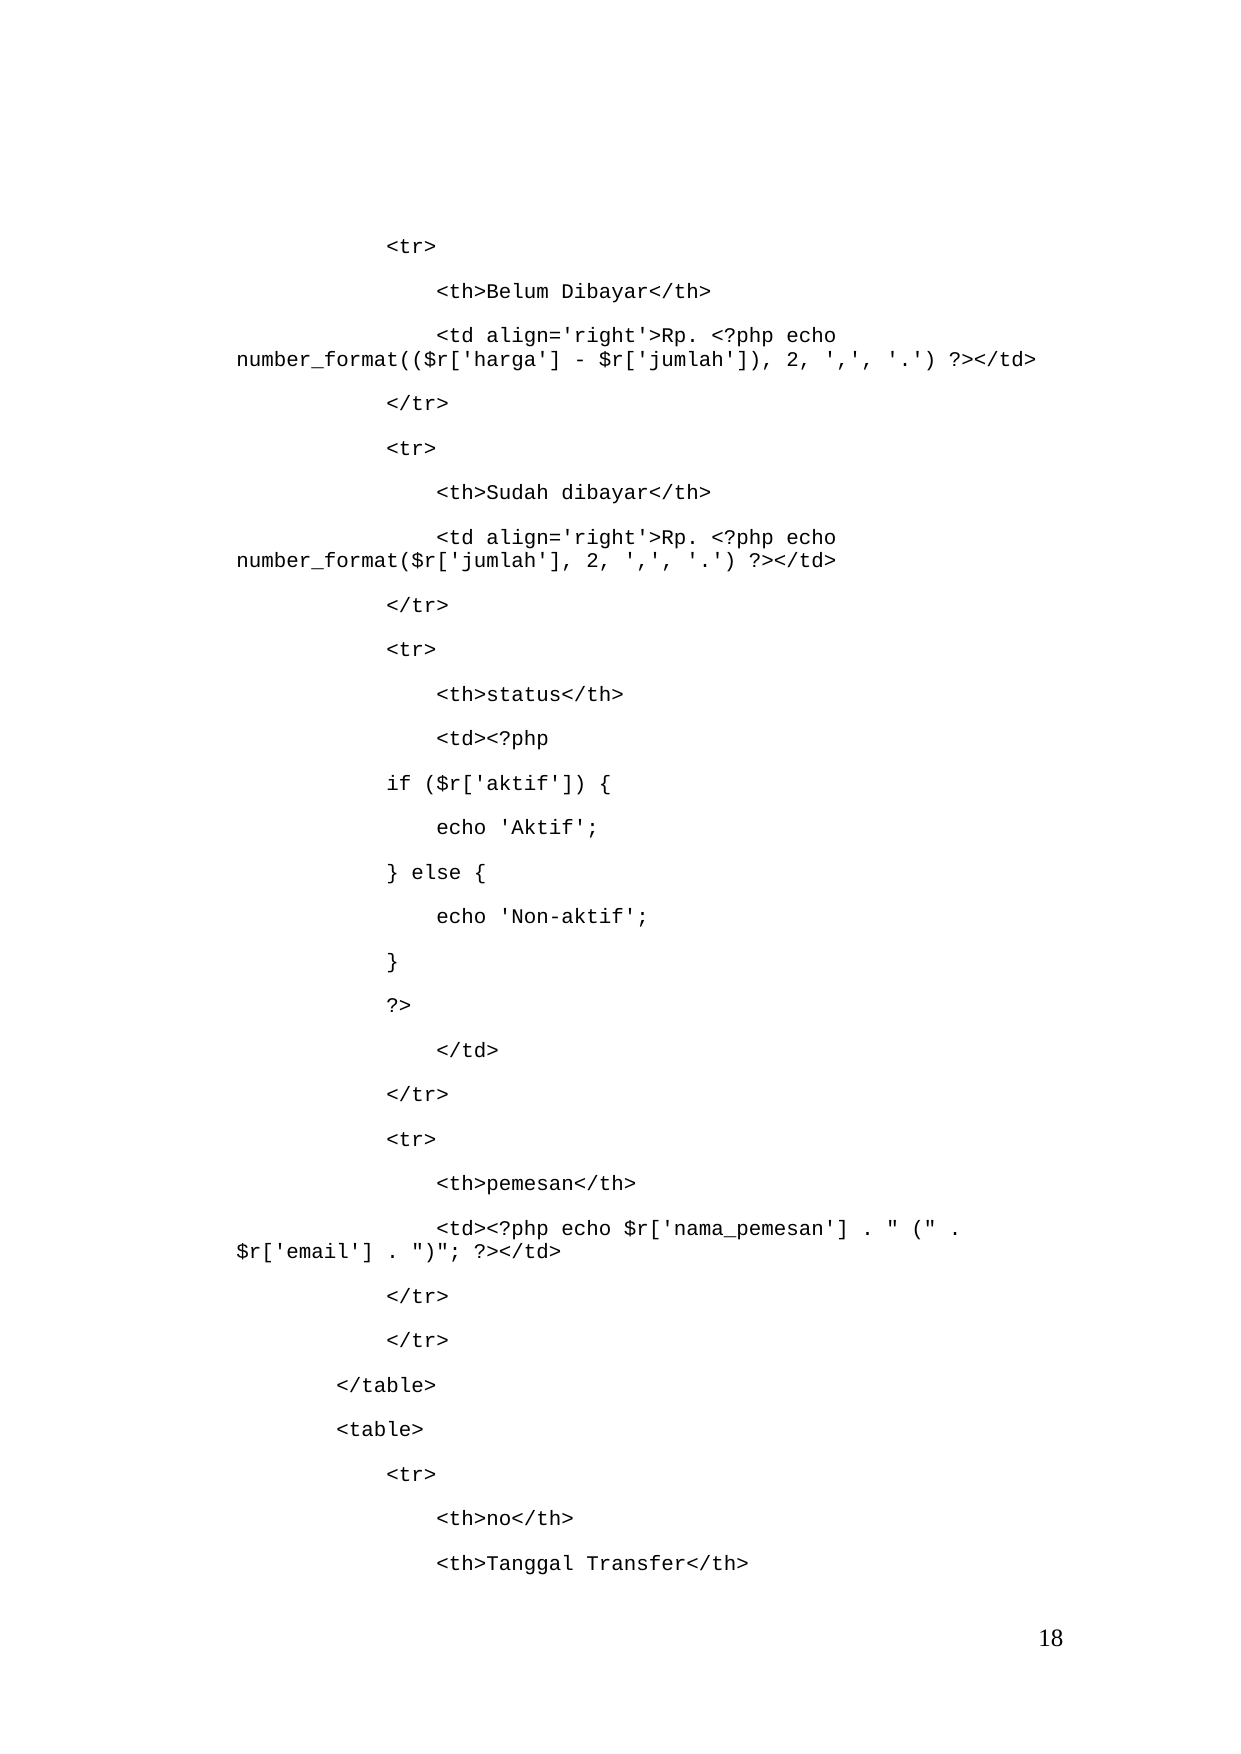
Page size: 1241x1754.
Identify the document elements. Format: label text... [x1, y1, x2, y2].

text </tr> [236, 1084, 1063, 1108]
text <th>pemesan</th> [236, 1173, 1063, 1197]
text echo 'Aktif'; [236, 817, 1063, 841]
text <th>Tanggal Transfer</th> [236, 1553, 1063, 1576]
text </tr> [236, 1286, 1063, 1309]
text <th>Belum Dibayar</th> [236, 281, 1063, 304]
text } [236, 951, 1063, 974]
text <tr> [236, 639, 1063, 663]
text </tr> [236, 393, 1063, 417]
text <td><?php [236, 728, 1063, 752]
text <tr> [236, 1464, 1063, 1487]
text <td align='right'>Rp. <?php echo number_format(($r['harga'] - $r['jumlah']), 2, ',', '.') ?></td> [236, 325, 1063, 372]
text <tr> [236, 1129, 1063, 1152]
text </tr> [236, 595, 1063, 618]
text <td><?php echo $r['nama_pemesan'] . " (" . $r['email'] . ")"; ?></td> [236, 1218, 1063, 1265]
text <td align='right'>Rp. <?php echo number_format($r['jumlah'], 2, ',', '.') ?></td> [236, 527, 1063, 574]
text <tr> [236, 438, 1063, 461]
text <table> [236, 1419, 1063, 1443]
text </td> [236, 1040, 1063, 1063]
text </tr> [236, 1330, 1063, 1354]
text <th>Sudah dibayar</th> [236, 482, 1063, 506]
text } else { [236, 862, 1063, 885]
text echo 'Non-aktif'; [236, 906, 1063, 930]
text <tr> [236, 236, 1063, 260]
text if ($r['aktif']) { [236, 773, 1063, 796]
text <th>no</th> [236, 1508, 1063, 1532]
text ?> [236, 995, 1063, 1019]
text </table> [236, 1375, 1063, 1398]
text <th>status</th> [236, 684, 1063, 707]
